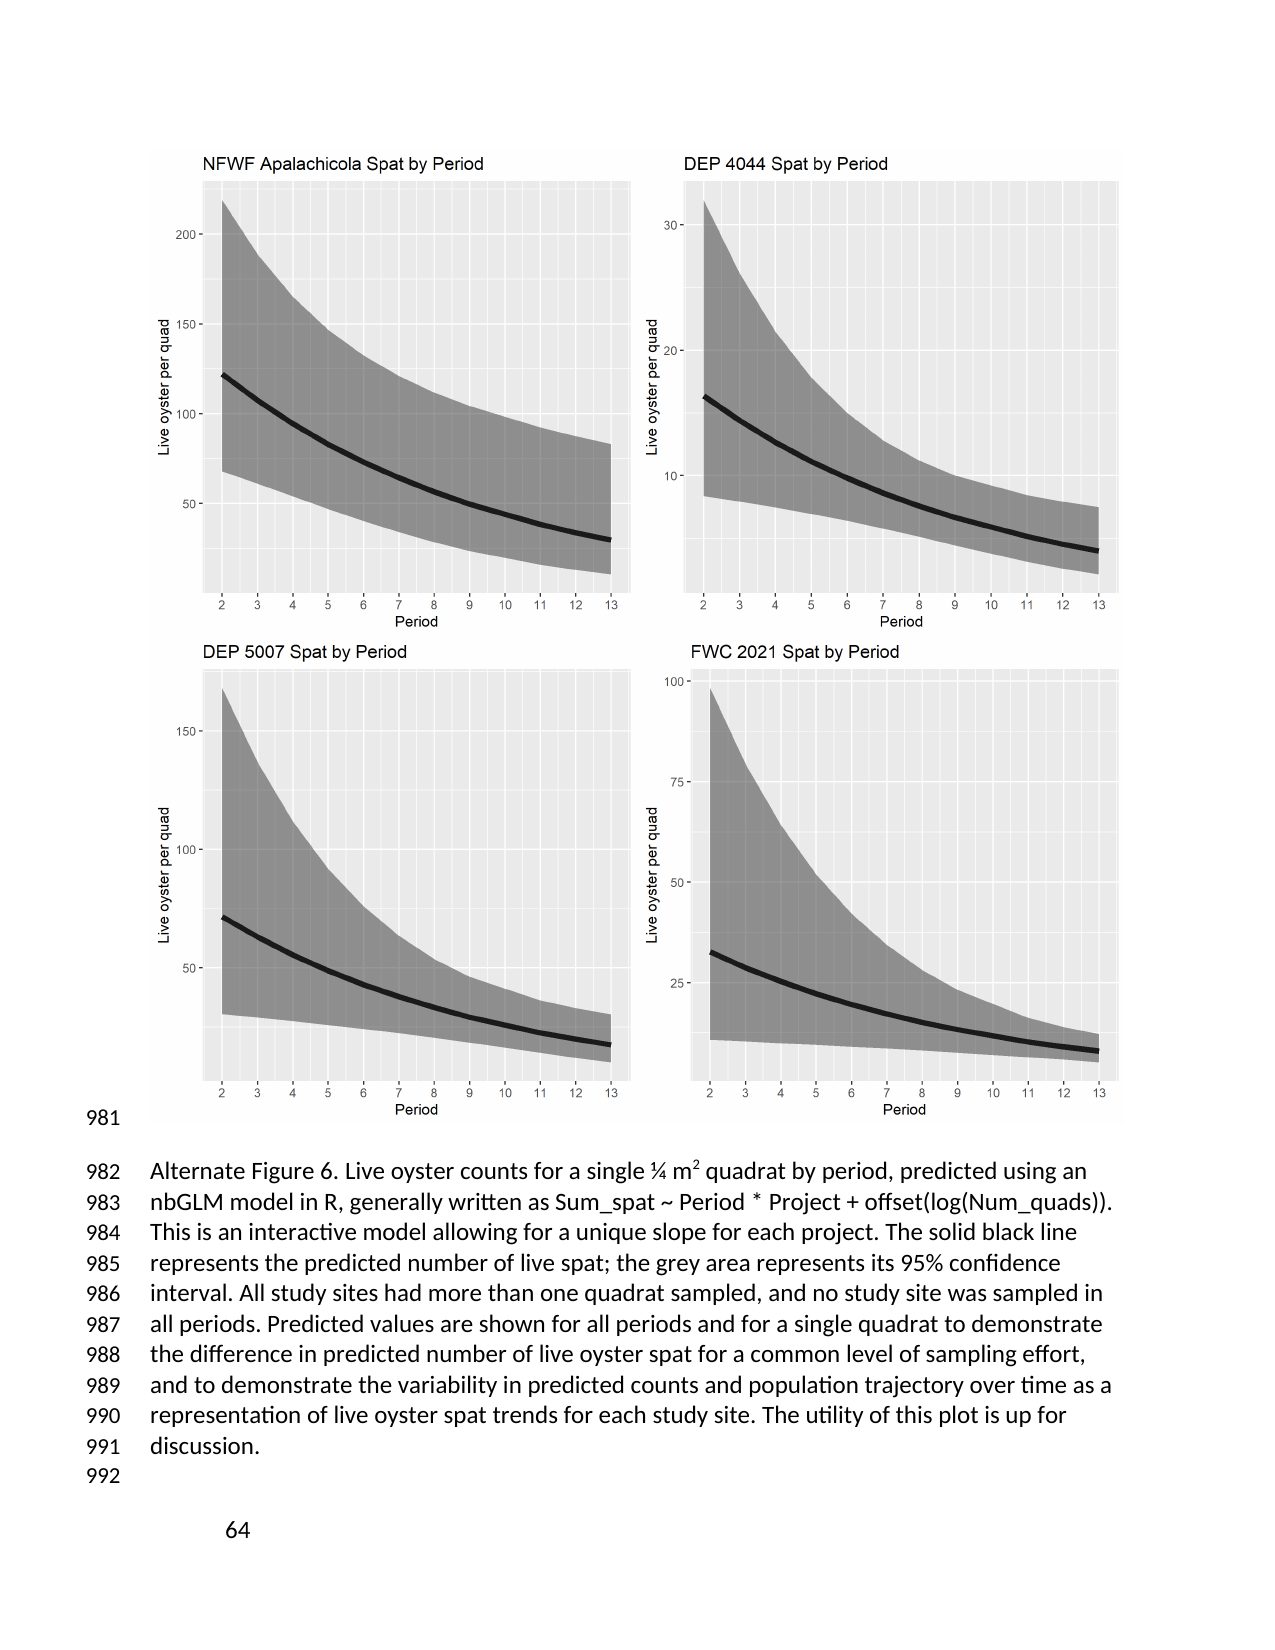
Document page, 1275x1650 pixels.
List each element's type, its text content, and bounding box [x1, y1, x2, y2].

text Alternate Figure 6. Live oyster counts for a single ¼ m2 quadrat by period, predicted using an nbGLM model in R, generally written as Sum_spat ~ Period * Project + offset(log(Num_quads)). This is an interactive model allowing for a unique slope for each project. The solid black line represents the predicted number of live spat; the grey area represents its 95% confidence interval. All study sites had more than one quadrat sampled, and no study site was sampled in all periods. Predicted values are shown for all periods and for a single quadrat to demonstrate the difference in predicted number of live oyster spat for a common level of sampling effort, and to demonstrate the variability in predicted counts and population trajectory over time as a representation of live oyster spat trends for each study site. The utility of this plot is up for discussion. [150, 1156, 1125, 1461]
picture [150, 150, 1125, 1125]
